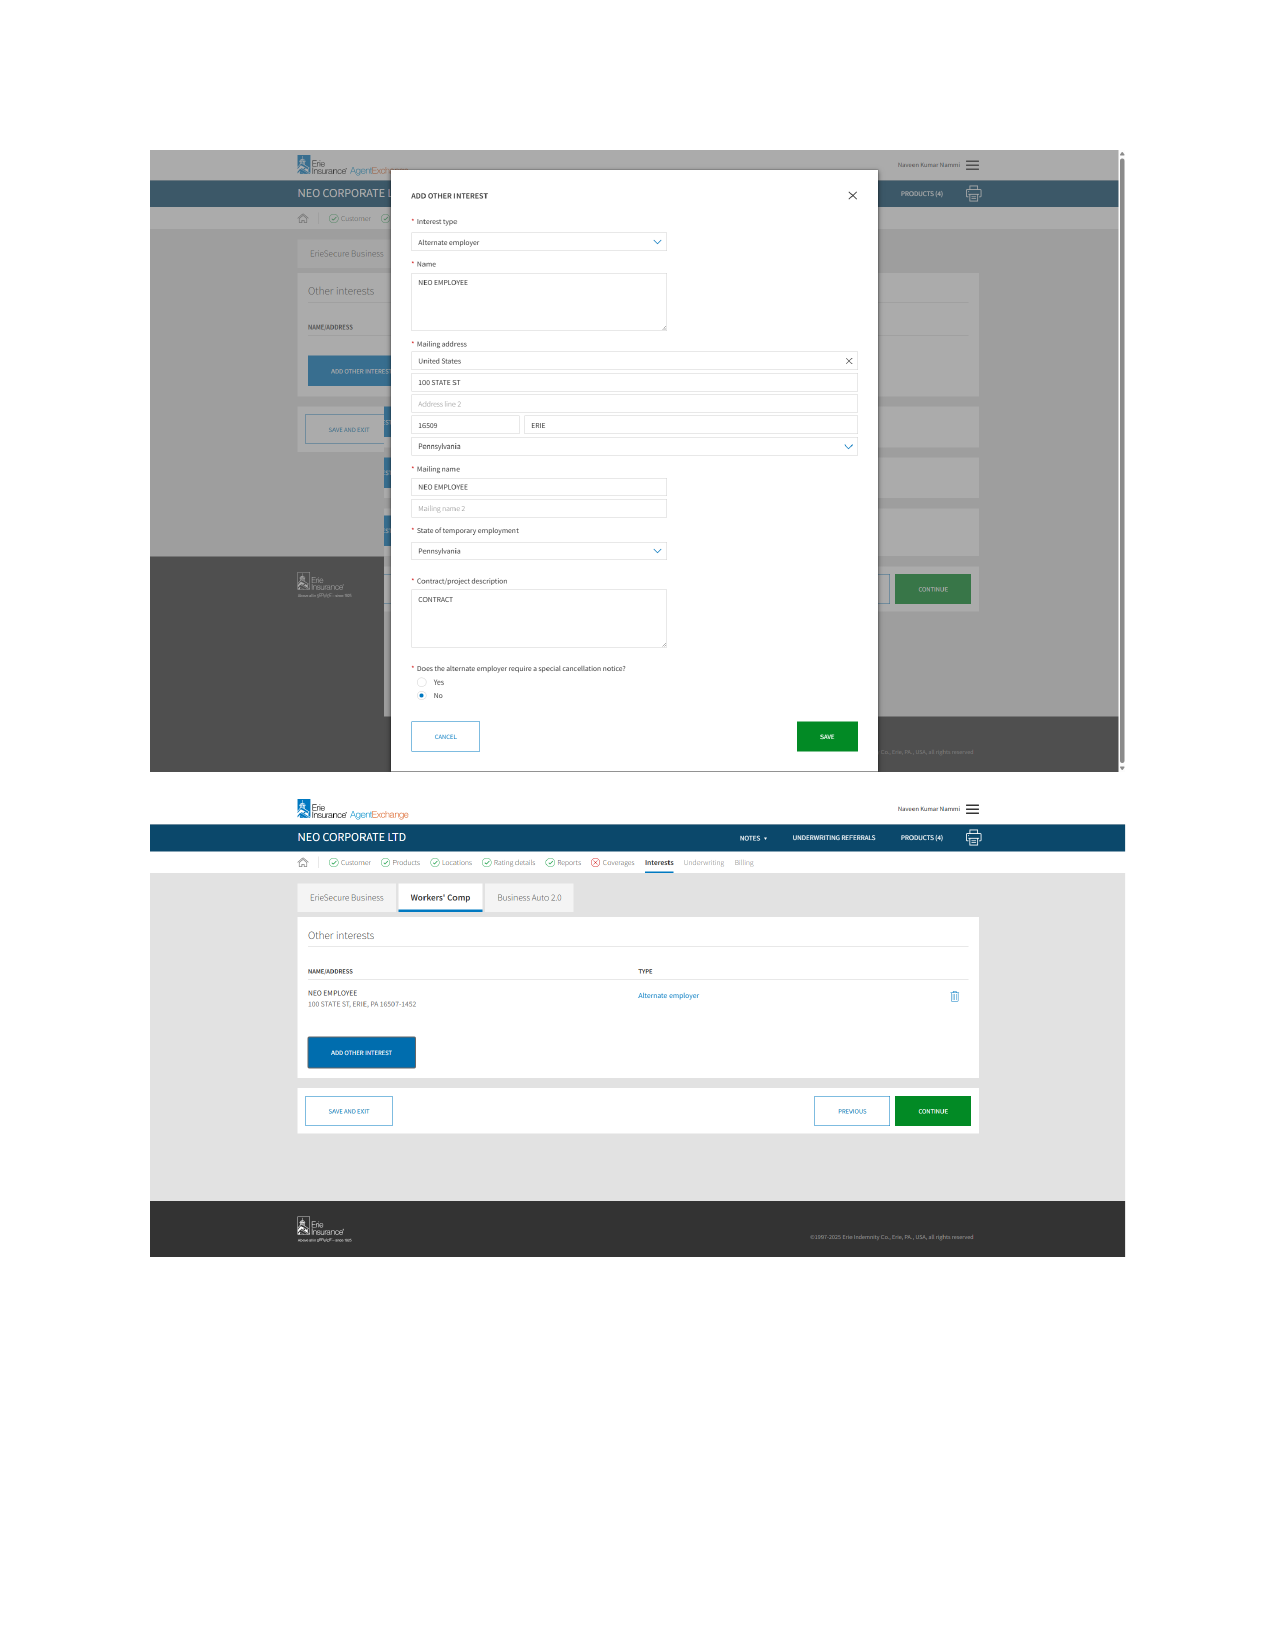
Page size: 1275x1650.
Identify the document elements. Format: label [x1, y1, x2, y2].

picture [150, 150, 1125, 772]
picture [150, 793, 1125, 1257]
